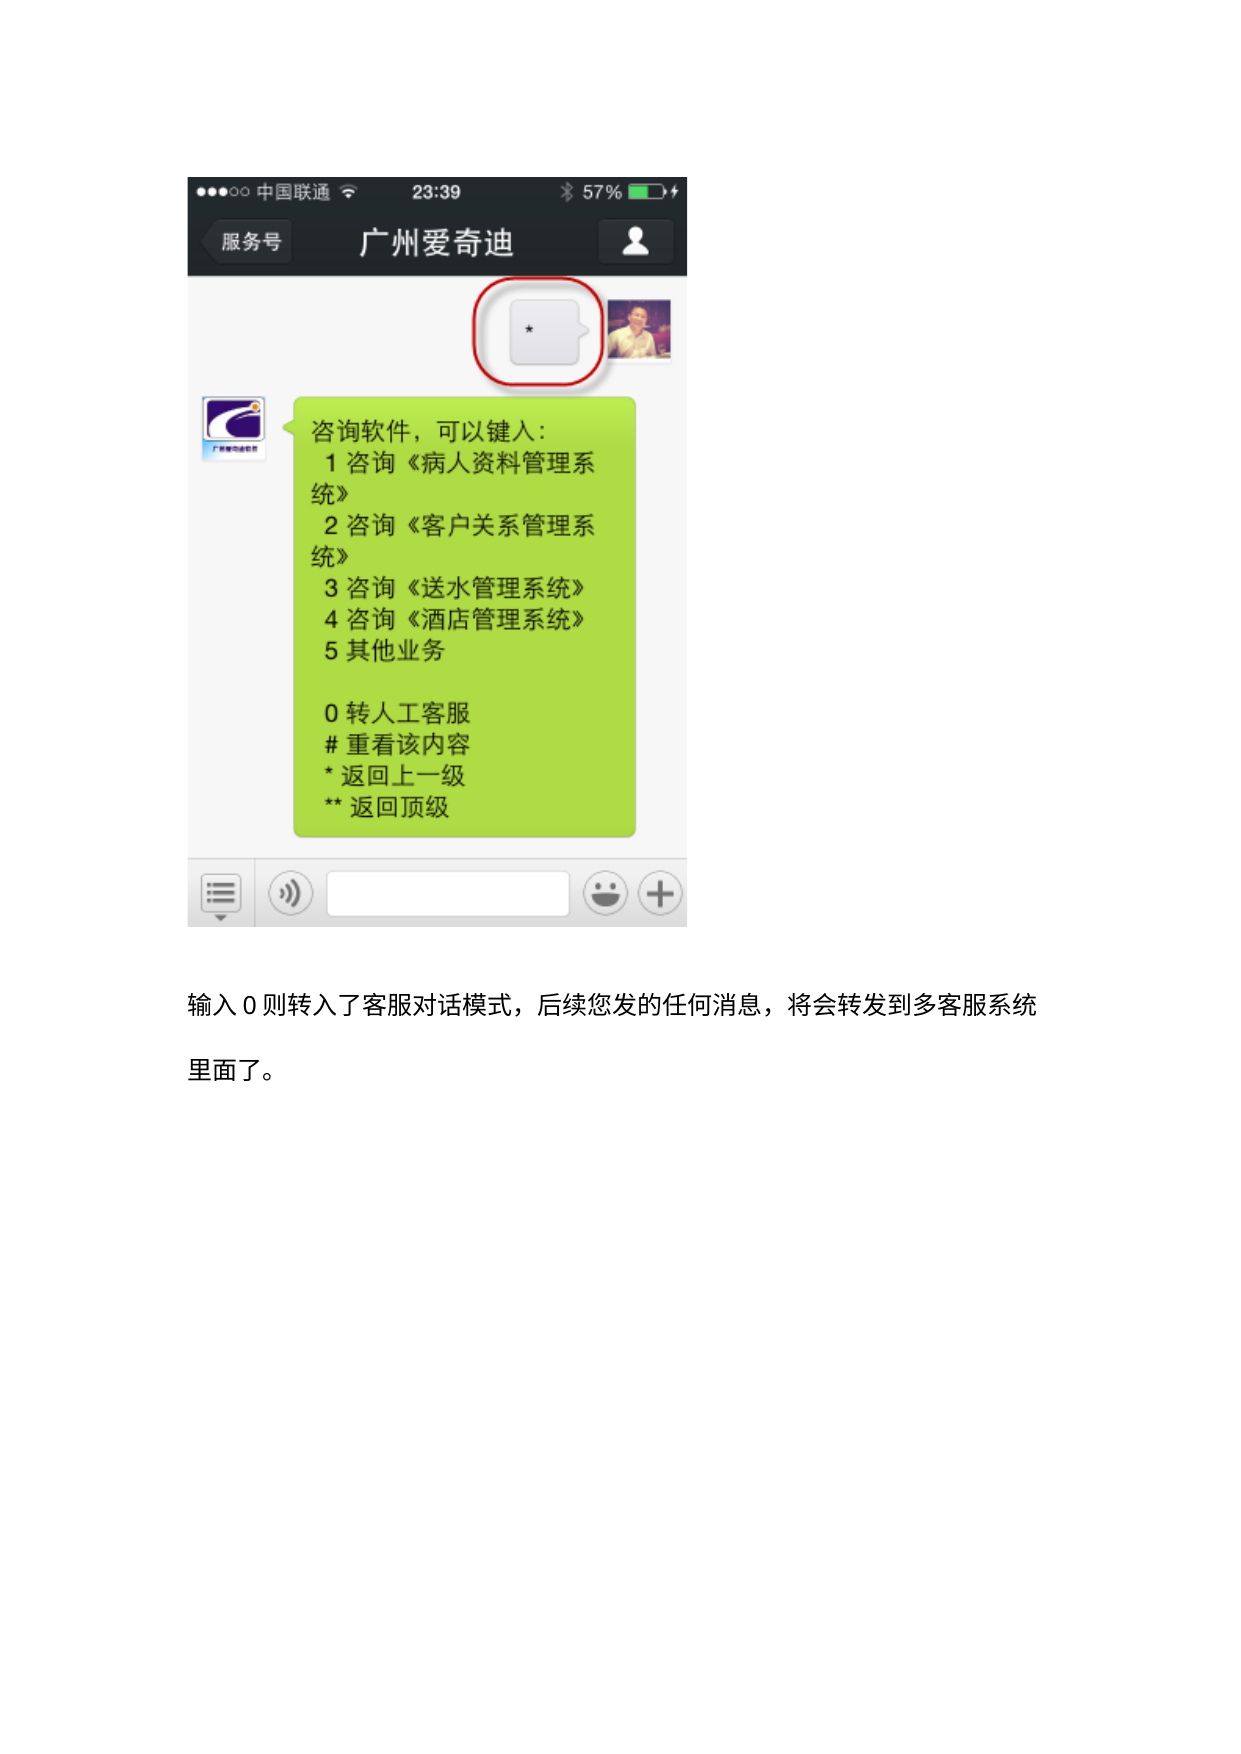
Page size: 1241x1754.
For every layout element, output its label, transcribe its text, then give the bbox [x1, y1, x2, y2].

picture [187, 177, 688, 927]
text 输入0则转入了客服对话模式，后续您发的任何消息，将会转发到多客服系统里面了。 [187, 971, 1053, 1101]
